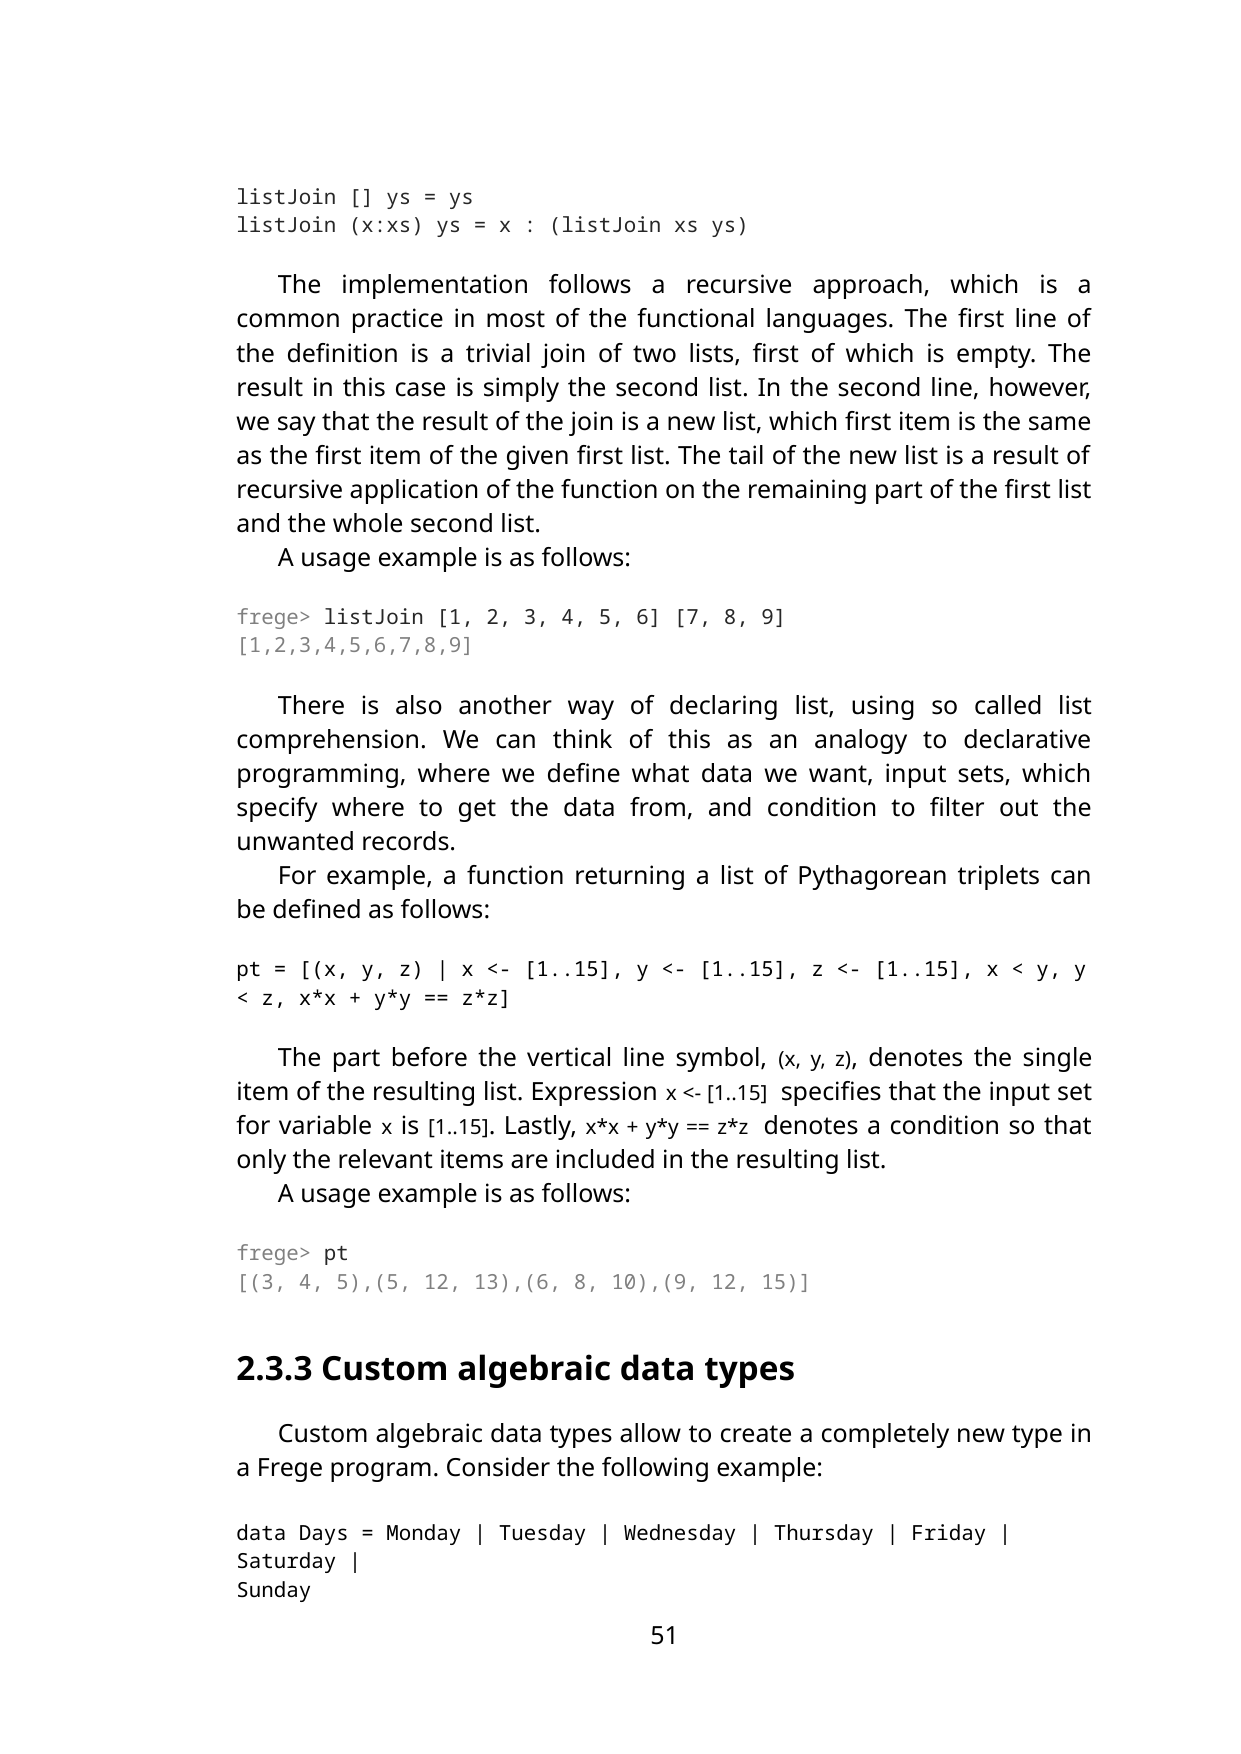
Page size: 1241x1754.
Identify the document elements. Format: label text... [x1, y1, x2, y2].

subtitle 2.3.3 Custom algebraic data types [236, 1345, 1092, 1391]
text listJoin [] ys = ys [236, 182, 1092, 210]
text data Days = Monday | Tuesday | Wednesday | Thursday | Friday | Saturday | [236, 1518, 1092, 1575]
text [(3, 4, 5),(5, 12, 13),(6, 8, 10),(9, 12, 15)] [236, 1267, 1092, 1295]
text listJoin (x:xs) ys = x : (listJoin xs ys) [236, 210, 1092, 239]
text A usage example is as follows: [236, 539, 1092, 574]
text There is also another way of declaring list, using so called list comprehension. We can think of this as an analogy to declarative programming, where we define what data we want, input sets, which specify where to get the data from, and condition to filter out the unwanted records. [236, 687, 1092, 858]
text frege> pt [236, 1238, 1092, 1267]
text frege> listJoin [1, 2, 3, 4, 5, 6] [7, 8, 9] [236, 602, 1092, 631]
text Sunday [236, 1575, 1092, 1603]
text [1,2,3,4,5,6,7,8,9] [236, 631, 1092, 659]
text pt = [(x, y, z) | x <- [1..15], y <- [1..15], z <- [1..15], x < y, y < z, x*x + y*y == z*z] [236, 954, 1092, 1011]
text A usage example is as follows: [236, 1176, 1092, 1210]
text For example, a function returning a list of Pythagorean triplets can be defined as follows: [236, 858, 1092, 926]
text The implementation follows a recursive approach, which is a common practice in most of the functional languages. The first line of the definition is a trivial join of two lists, first of which is empty. The result in this case is simply the second list. In the second line, however, we say that the result of the join is a new list, which first item is the same as the first item of the given first list. The tail of the new list is a result of recursive application of the function on the remaining part of the first list and the whole second list. [236, 267, 1092, 539]
text The part before the vertical line symbol, (x, y, z), denotes the single item of the resulting list. Expression x <- [1..15] specifies that the input set for variable x is [1..15]. Lastly, x*x + y*y == z*z denotes a condition so that only the relevant items are included in the resulting list. [236, 1039, 1092, 1176]
text Custom algebraic data types allow to create a completely new type in a Frege program. Consider the following example: [236, 1416, 1092, 1484]
